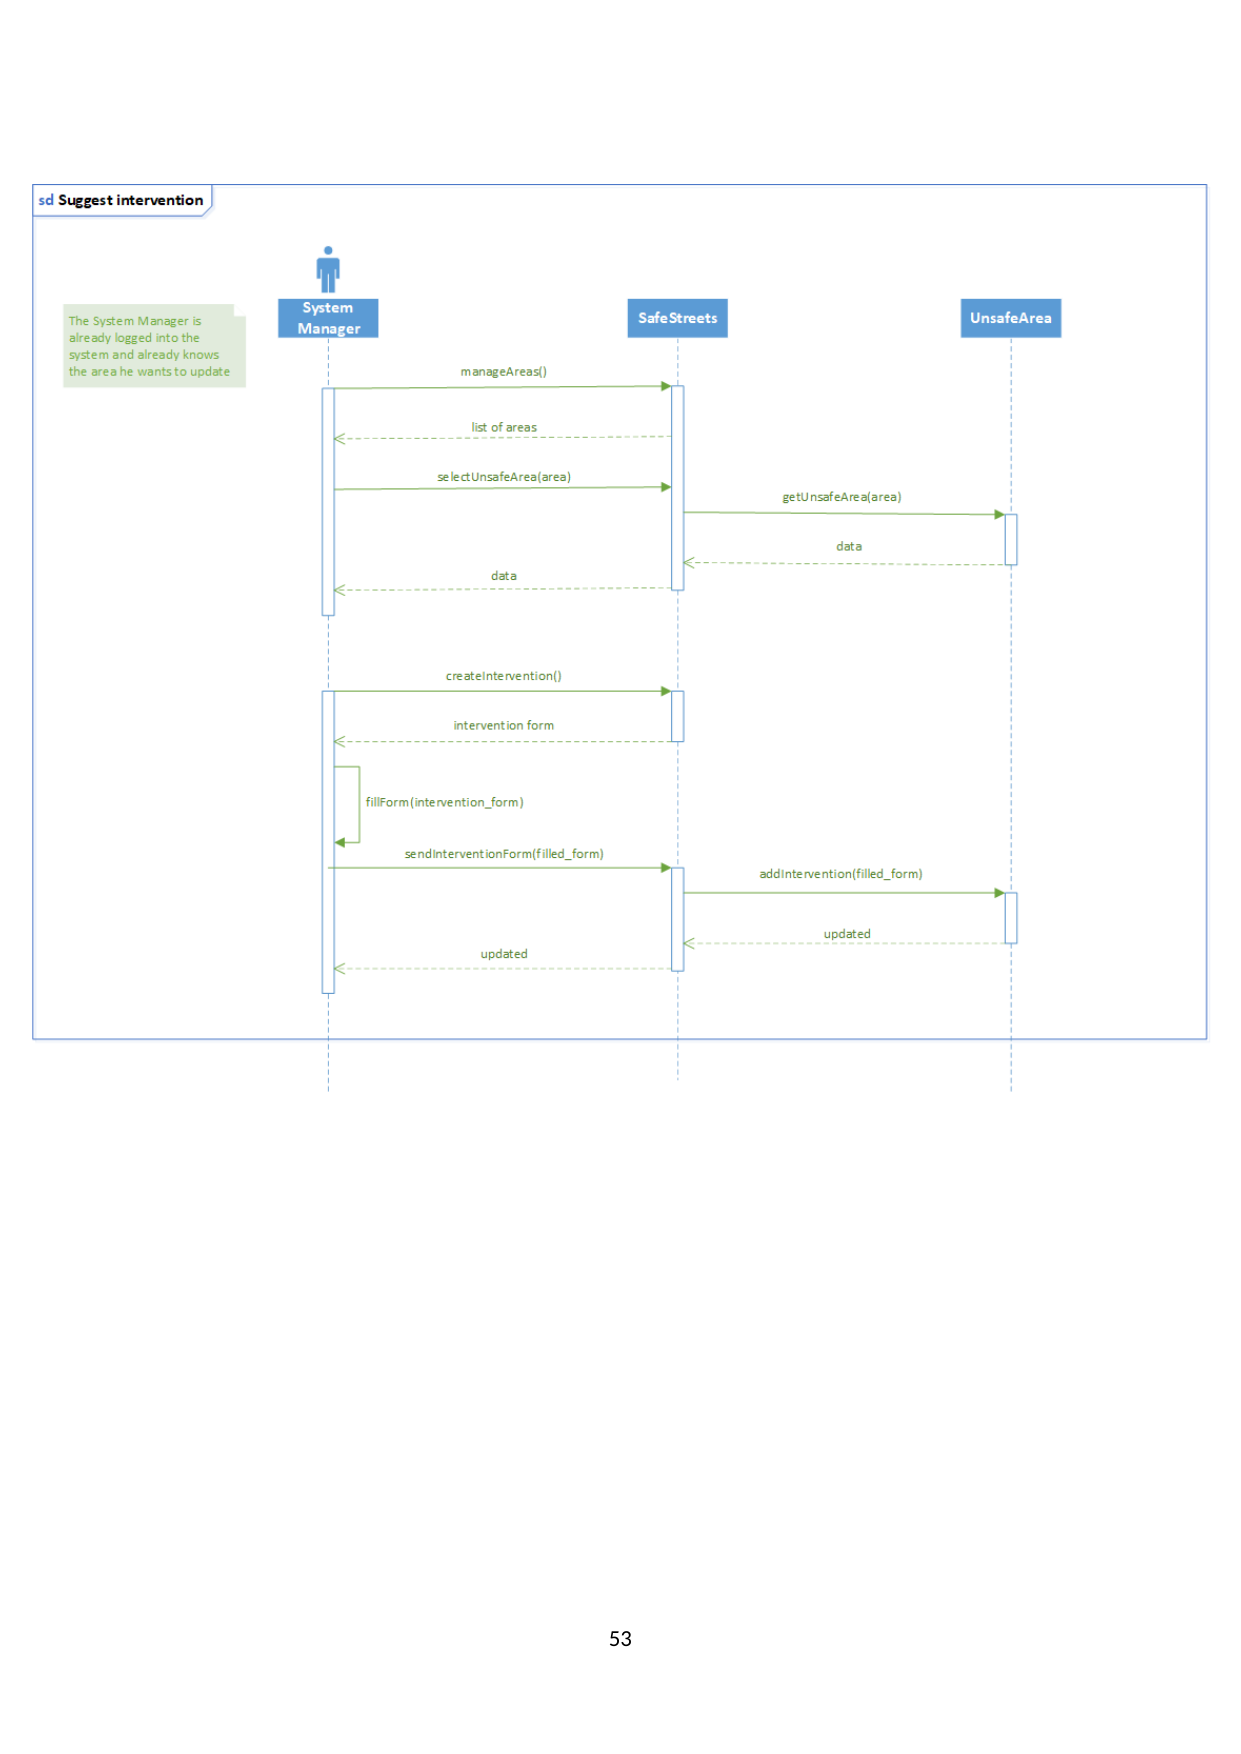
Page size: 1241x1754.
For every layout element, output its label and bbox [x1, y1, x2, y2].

picture [29, 183, 1211, 1094]
